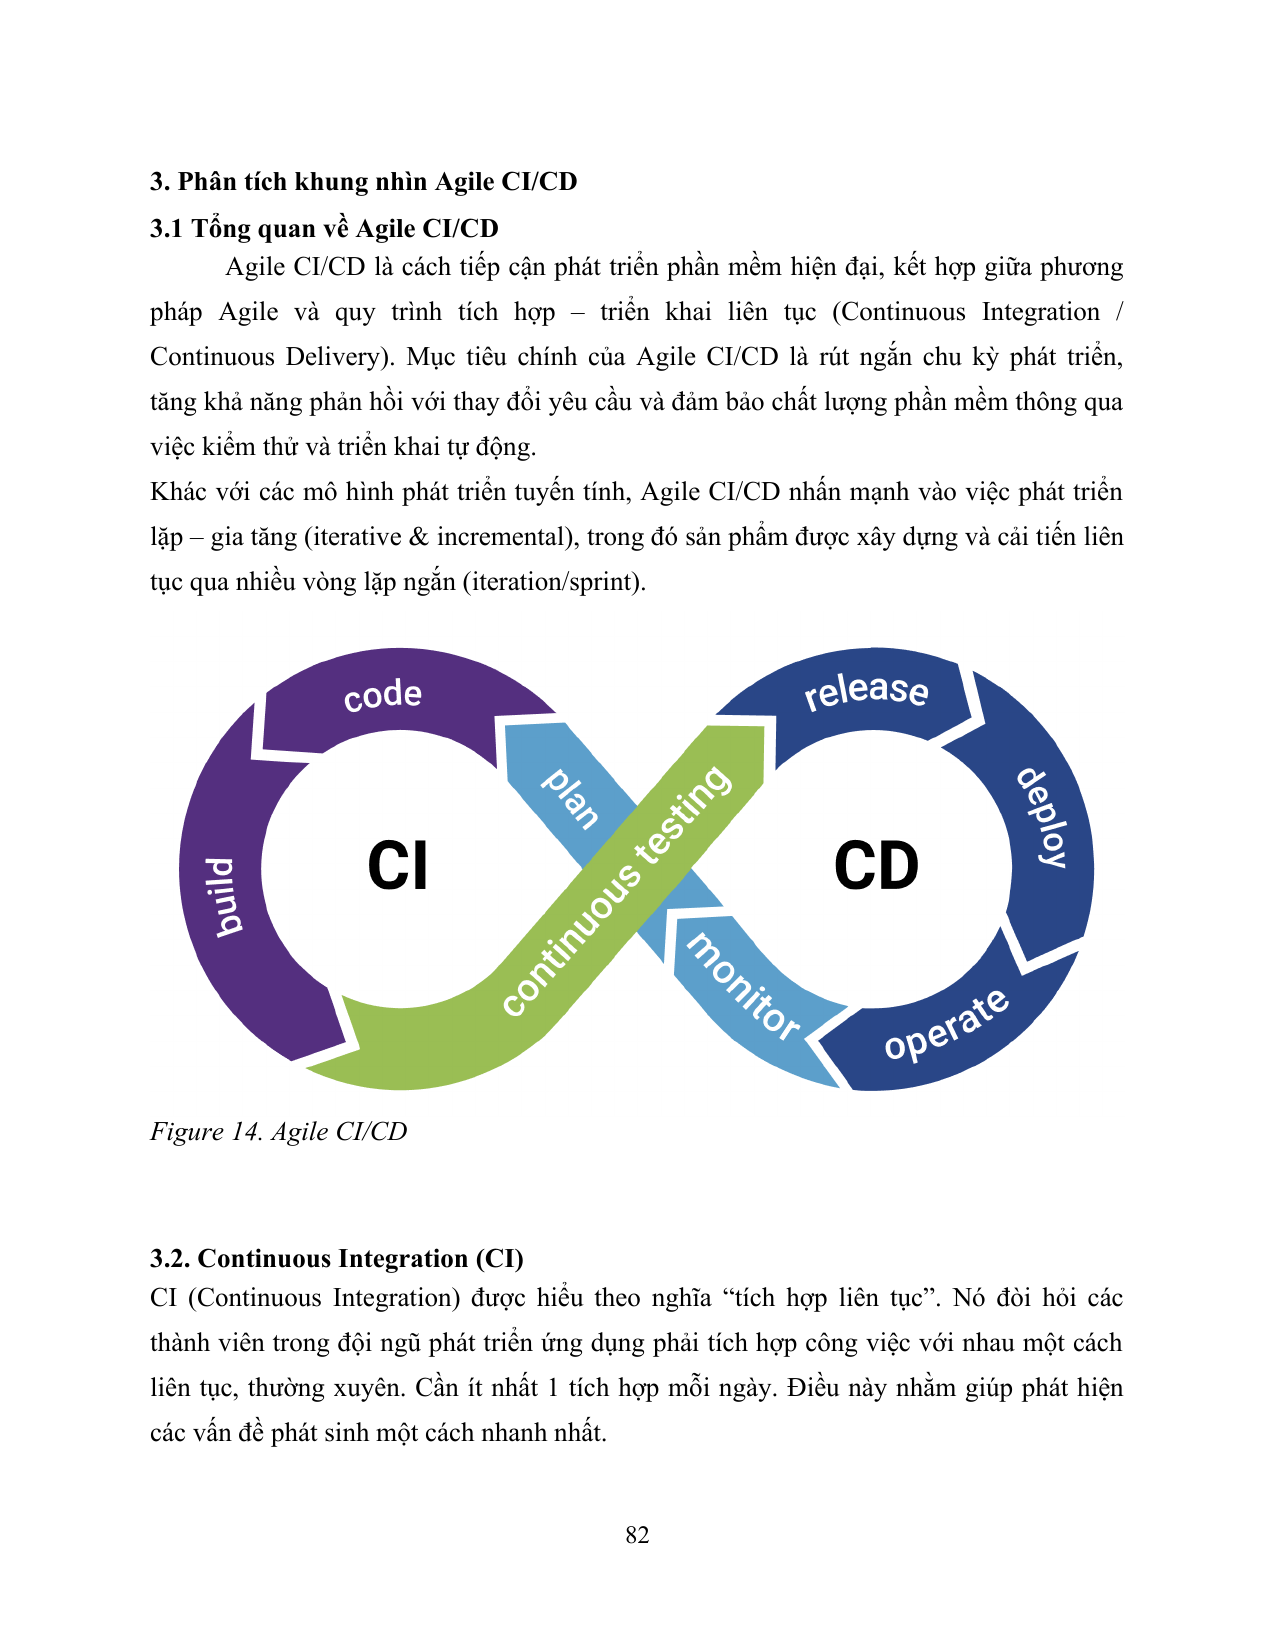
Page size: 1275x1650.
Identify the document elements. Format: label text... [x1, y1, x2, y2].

subtitle 3. Phân tích khung nhìn Agile CI/CD [150, 167, 1125, 197]
subtitle 3.1 Tổng quan về Agile CI/CD [150, 213, 1125, 243]
subtitle 3.2. Continuous Integration (CI) [150, 1244, 1125, 1274]
text Khác với các mô hình phát triển tuyến tính, Agile CI/CD nhấn mạnh vào việc phát triển lặp – gia tăng (iterative & incremental), trong đó sản phẩm được xây dựng và cải tiến liên tục qua nhiều vòng lặp ngắn (iteration/sprint). [150, 477, 1125, 597]
text CI (Continuous Integration) được hiểu theo nghĩa “tích hợp liên tục”. Nó đòi hỏi các thành viên trong đội ngũ phát triển ứng dụng phải tích hợp công việc với nhau một cách liên tục, thường xuyên. Cần ít nhất 1 tích hợp mỗi ngày. Điều này nhằm giúp phát hiện các vấn đề phát sinh một cách nhanh nhất. [150, 1282, 1125, 1447]
text Figure 14. Agile CI/CD [150, 1117, 1125, 1146]
picture [150, 611, 1125, 1117]
text Agile CI/CD là cách tiếp cận phát triển phần mềm hiện đại, kết hợp giữa phương pháp Agile và quy trình tích hợp – triển khai liên tục (Continuous Integration / Continuous Delivery). Mục tiêu chính của Agile CI/CD là rút ngắn chu kỳ phát triển, tăng khả năng phản hồi với thay đổi yêu cầu và đảm bảo chất lượng phần mềm thông qua việc kiểm thử và triển khai tự động. [150, 252, 1125, 462]
